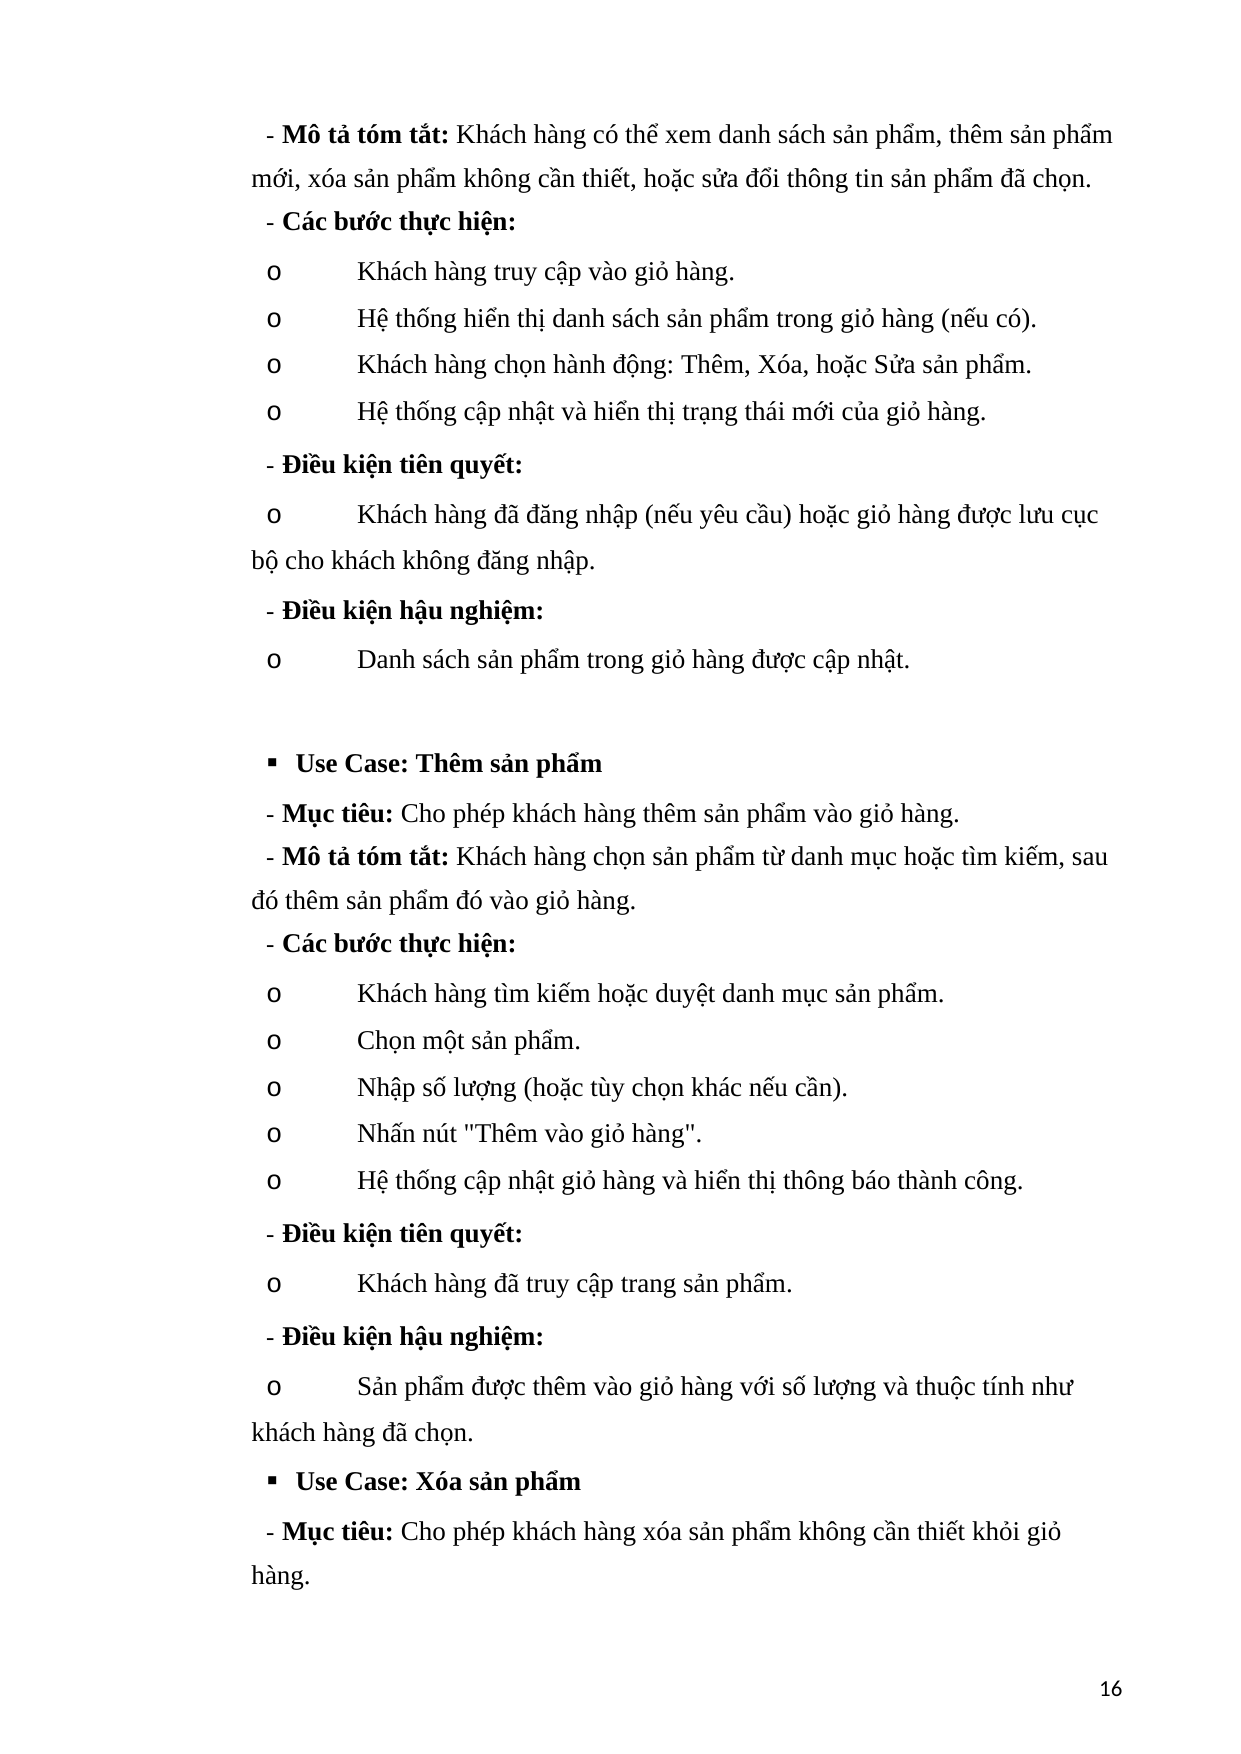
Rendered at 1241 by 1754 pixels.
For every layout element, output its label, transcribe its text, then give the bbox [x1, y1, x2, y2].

list Khách hàng đã đăng nhập (nếu yêu cầu) hoặc giỏ hàng được lưu cục bộ cho khách không đăng nhập. [251, 498, 1122, 575]
list Hệ thống hiển thị danh sách sản phẩm trong giỏ hàng (nếu có). [251, 302, 1122, 335]
subtitle Use Case: Thêm sản phẩm [251, 747, 1122, 778]
list Hệ thống cập nhật giỏ hàng và hiển thị thông báo thành công. [251, 1164, 1122, 1198]
list Điều kiện hậu nghiệm: [251, 594, 1122, 625]
list Chọn một sản phẩm. [251, 1024, 1122, 1057]
list Nhập số lượng (hoặc tùy chọn khác nếu cần). [251, 1071, 1122, 1104]
list Mô tả tóm tắt: Khách hàng có thể xem danh sách sản phẩm, thêm sản phẩm mới, xóa sản phẩm không cần thiết, hoặc sửa đổi thông tin sản phẩm đã chọn. [251, 118, 1122, 193]
list Điều kiện tiên quyết: [251, 448, 1122, 479]
list Khách hàng đã truy cập trang sản phẩm. [251, 1267, 1122, 1301]
list Các bước thực hiện: [251, 927, 1122, 958]
list Khách hàng chọn hành động: Thêm, Xóa, hoặc Sửa sản phẩm. [251, 348, 1122, 382]
list Khách hàng tìm kiếm hoặc duyệt danh mục sản phẩm. [251, 977, 1122, 1011]
list Mục tiêu: Cho phép khách hàng thêm sản phẩm vào giỏ hàng. [251, 797, 1122, 828]
subtitle Use Case: Xóa sản phẩm [251, 1466, 1122, 1497]
list Mục tiêu: Cho phép khách hàng xóa sản phẩm không cần thiết khỏi giỏ hàng. [251, 1516, 1122, 1590]
list Hệ thống cập nhật và hiển thị trạng thái mới của giỏ hàng. [251, 395, 1122, 429]
list Sản phẩm được thêm vào giỏ hàng với số lượng và thuộc tính như khách hàng đã chọn. [251, 1370, 1122, 1447]
list Nhấn nút "Thêm vào giỏ hàng". [251, 1117, 1122, 1151]
list Danh sách sản phẩm trong giỏ hàng được cập nhật. [251, 643, 1122, 677]
list Điều kiện tiên quyết: [251, 1217, 1122, 1248]
list Khách hàng truy cập vào giỏ hàng. [251, 255, 1122, 288]
list Các bước thực hiện: [251, 205, 1122, 236]
list Mô tả tóm tắt: Khách hàng chọn sản phẩm từ danh mục hoặc tìm kiếm, sau đó thêm sản phẩm đó vào giỏ hàng. [251, 840, 1122, 915]
list Điều kiện hậu nghiệm: [251, 1320, 1122, 1351]
